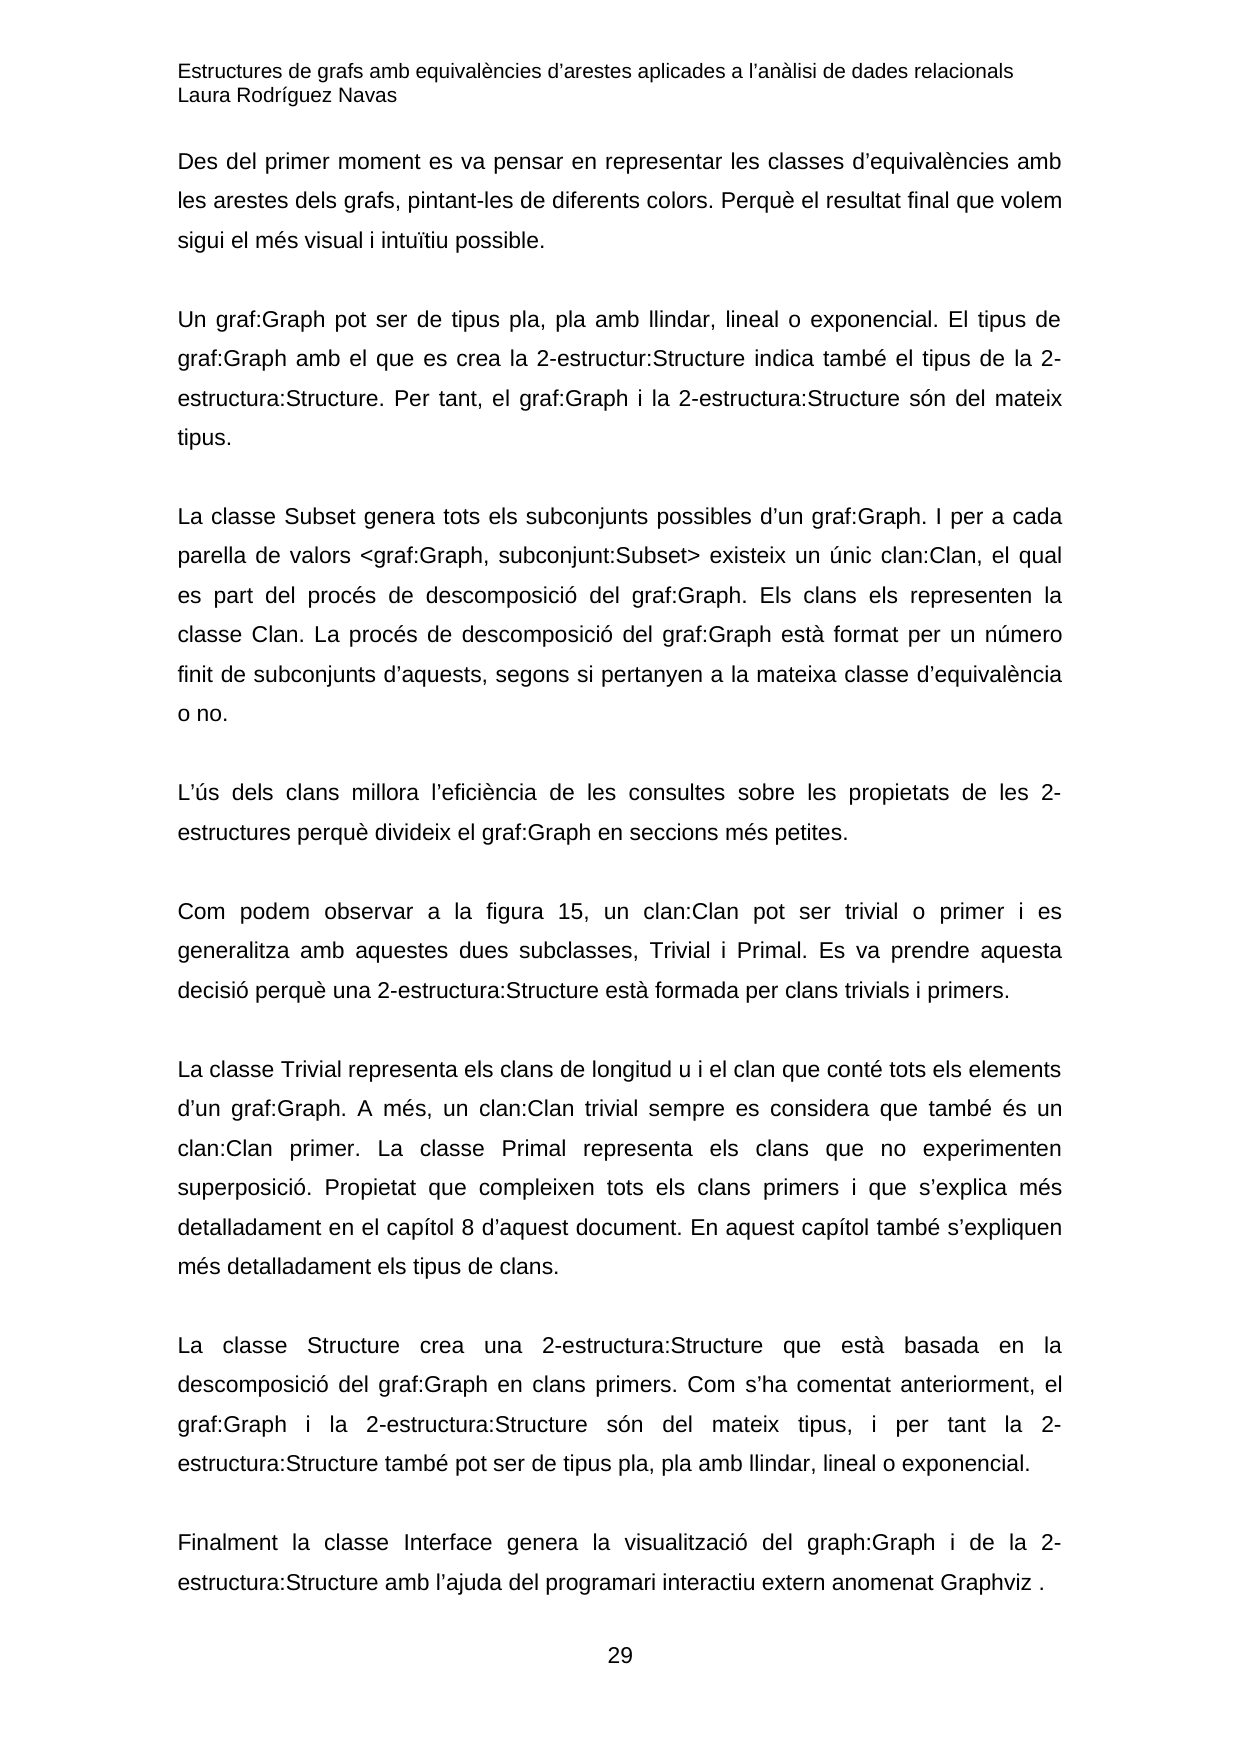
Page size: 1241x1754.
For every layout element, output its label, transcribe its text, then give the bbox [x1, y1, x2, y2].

text Un graf:Graph pot ser de tipus pla, pla amb llindar, lineal o exponencial. El tipus de graf:Graph amb el que es crea la 2-estructur:Structure indica també el tipus de la 2-estructura:Structure. Per tant, el graf:Graph i la 2-estructura:Structure són del mateix tipus. [177, 306, 1063, 450]
text Com podem observar a la figura 15, un clan:Clan pot ser trivial o primer i es generalitza amb aquestes dues subclasses, Trivial i Primal. Es va prendre aquesta decisió perquè una 2-estructura:Structure està formada per clans trivials i primers. [177, 898, 1063, 1003]
text L’ús dels clans millora l’eficiència de les consultes sobre les propietats de les 2-estructures perquè divideix el graf:Graph en seccions més petites. [177, 779, 1063, 845]
text La classe Trivial representa els clans de longitud u i el clan que conté tots els elements d’un graf:Graph. A més, un clan:Clan trivial sempre es considera que també és un clan:Clan primer. La classe Primal representa els clans que no experimenten superposició. Propietat que compleixen tots els clans primers i que s’explica més detalladament en el capítol 8 d’aquest document. En aquest capítol també s’expliquen més detalladament els tipus de clans. [177, 1056, 1063, 1279]
text La classe Subset genera tots els subconjunts possibles d’un graf:Graph. I per a cada parella de valors <graf:Graph, subconjunt:Subset> existeix un únic clan:Clan, el qual es part del procés de descomposició del graf:Graph. Els clans els representen la classe Clan. La procés de descomposició del graf:Graph està format per un número finit de subconjunts d’aquests, segons si pertanyen a la mateixa classe d’equivalència o no. [177, 503, 1063, 727]
text La classe Structure crea una 2-estructura:Structure que està basada en la descomposició del graf:Graph en clans primers. Com s’ha comentat anteriorment, el graf:Graph i la 2-estructura:Structure són del mateix tipus, i per tant la 2-estructura:Structure també pot ser de tipus pla, pla amb llindar, lineal o exponencial. [177, 1332, 1063, 1477]
text Finalment la classe Interface genera la visualització del graph:Graph i de la 2-estructura:Structure amb l’ajuda del programari interactiu extern anomenat Graphviz . [177, 1529, 1063, 1595]
text Des del primer moment es va pensar en representar les classes d’equivalències amb les arestes dels grafs, pintant-les de diferents colors. Perquè el resultat final que volem sigui el més visual i intuïtiu possible. [177, 148, 1063, 253]
